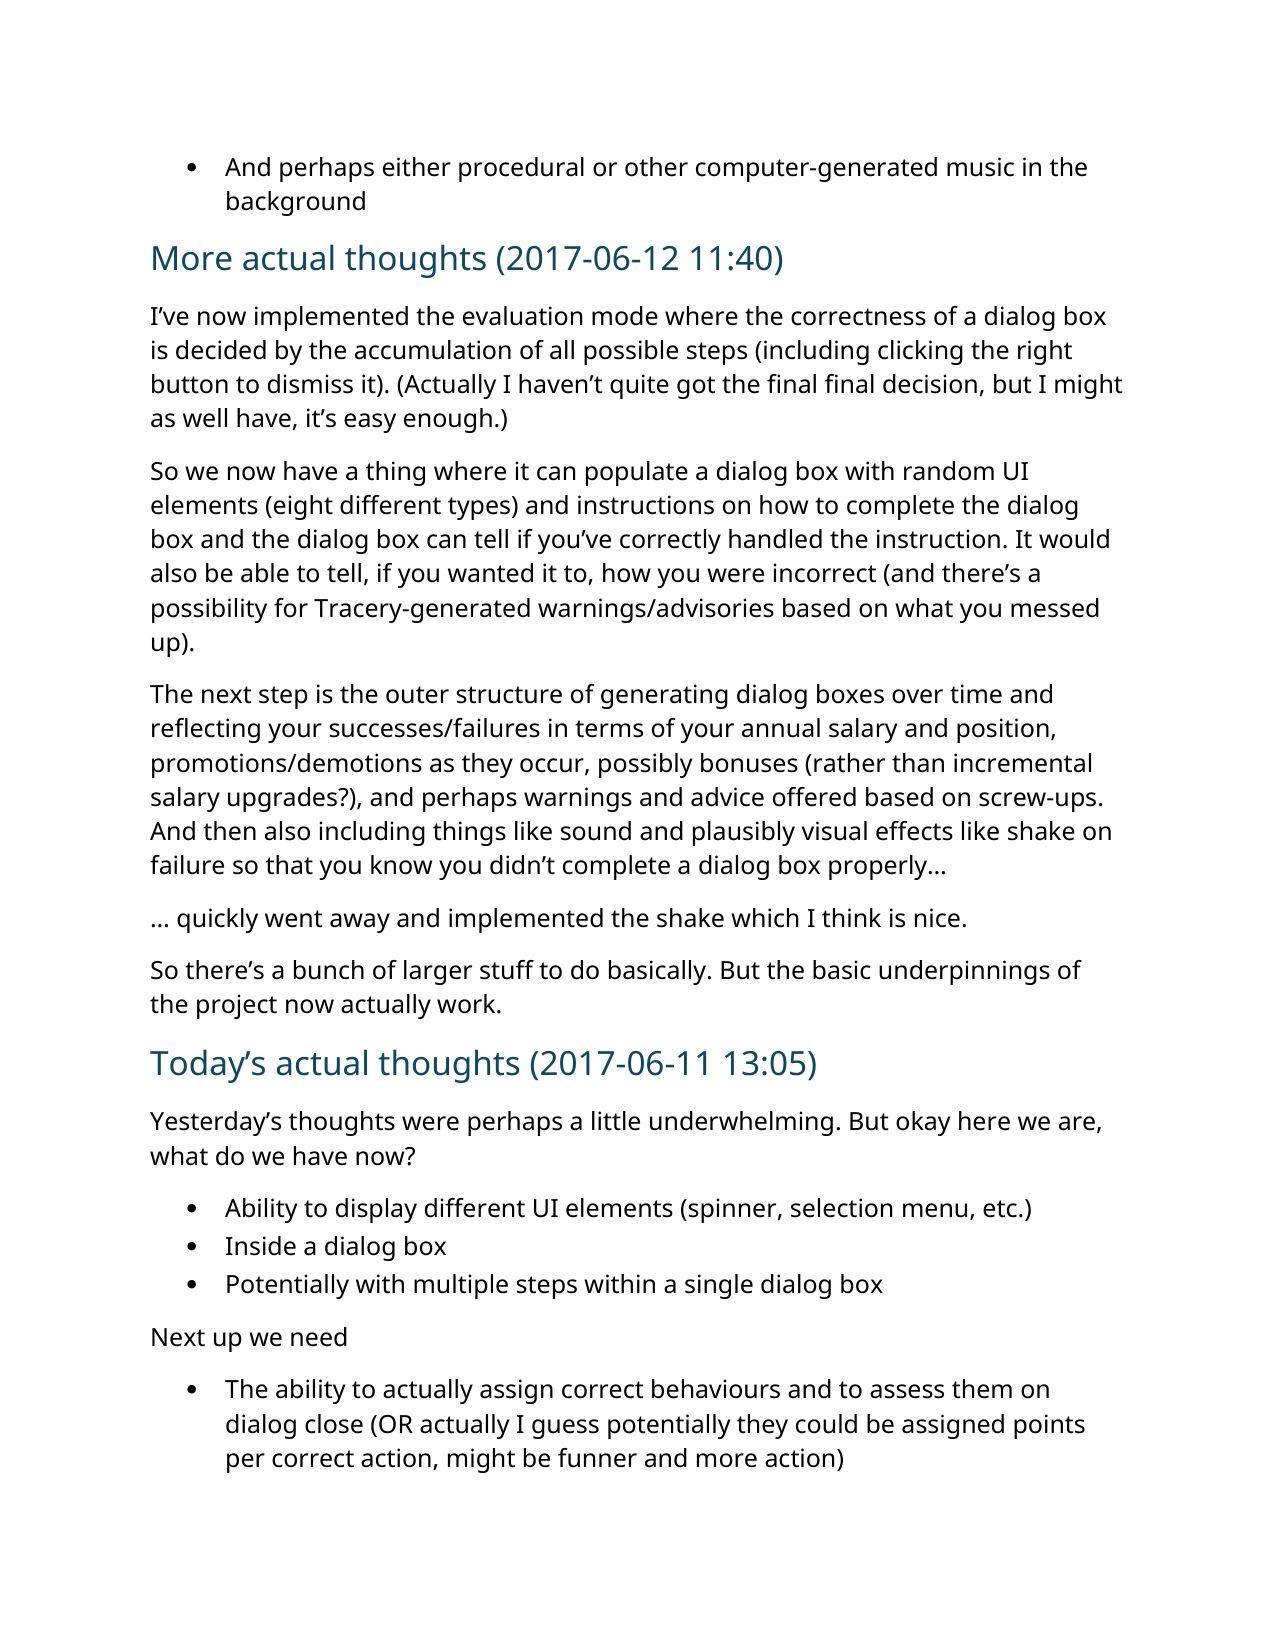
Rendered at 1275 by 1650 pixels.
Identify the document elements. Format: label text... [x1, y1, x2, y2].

text The next step is the outer structure of generating dialog boxes over time and reflecting your successes/failures in terms of your annual salary and position, promotions/demotions as they occur, possibly bonuses (rather than incremental salary upgrades?), and perhaps warnings and advice offered based on screw-ups. And then also including things like sound and plausibly visual effects like shake on failure so that you know you didn’t complete a dialog box properly… [150, 677, 1125, 881]
list Potentially with multiple steps within a single dialog box [187, 1267, 1125, 1301]
text So we now have a thing where it can populate a dialog box with random UI elements (eight different types) and instructions on how to complete the dialog box and the dialog box can tell if you’ve correctly handled the instruction. It would also be able to tell, if you wanted it to, how you were incorrect (and there’s a possibility for Tracery-generated warnings/advisories based on what you messed up). [150, 454, 1125, 658]
text So there’s a bunch of larger stuff to do basically. But the basic underpinnings of the project now actually work. [150, 953, 1125, 1021]
subtitle More actual thoughts (2017-06-12 11:40) [150, 235, 1125, 280]
text Next up we need [150, 1319, 1125, 1353]
text Yesterday’s thoughts were perhaps a little underwhelming. But okay here we are, what do we have now? [150, 1104, 1125, 1172]
text I’ve now implemented the evaluation mode where the correctness of a dialog box is decided by the accumulation of all possible steps (including clicking the right button to dismiss it). (Actually I haven’t quite got the final final decision, but I might as well have, it’s easy enough.) [150, 299, 1125, 435]
subtitle Today’s actual thoughts (2017-06-11 13:05) [150, 1040, 1125, 1085]
list The ability to actually assign correct behaviours and to assess them on dialog close (OR actually I guess potentially they could be assigned points per correct action, might be funner and more action) [187, 1372, 1125, 1474]
list Ability to display different UI elements (spinner, selection menu, etc.) [187, 1191, 1125, 1225]
list Inside a dialog box [187, 1229, 1125, 1263]
text … quickly went away and implemented the shake which I think is nice. [150, 900, 1125, 934]
list And perhaps either procedural or other computer-generated music in the background [187, 150, 1125, 218]
